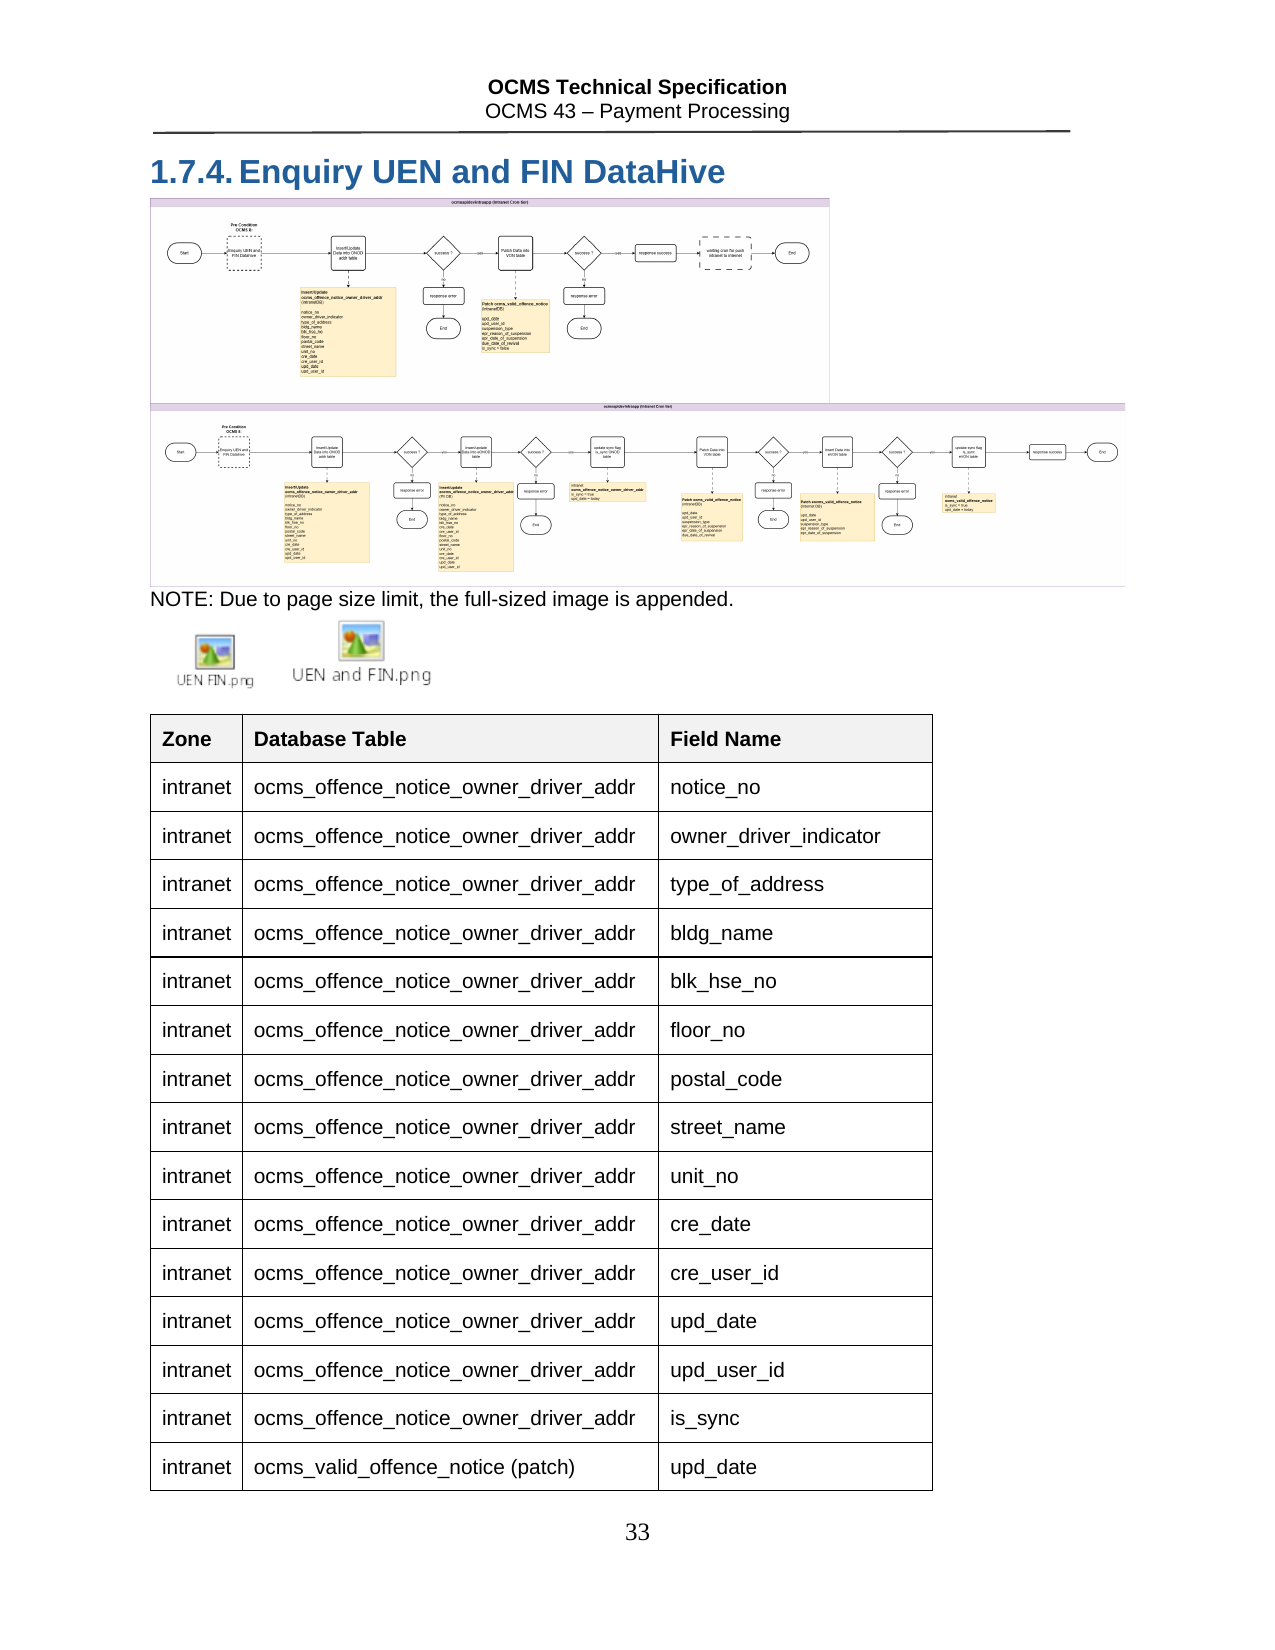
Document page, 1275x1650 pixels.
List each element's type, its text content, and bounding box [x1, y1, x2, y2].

table_cell upd_user_id [659, 1346, 932, 1393]
table_cell bldg_name [659, 909, 932, 956]
table_cell [243, 1394, 658, 1442]
picture [150, 198, 1125, 587]
table_cell notice_no [659, 763, 932, 811]
table_cell ocms_offence_notice_owner_driver_addr [243, 1346, 658, 1393]
table_cell ocms_offence_notice_owner_driver_addr [243, 958, 658, 1005]
table_cell intranet [151, 1006, 242, 1053]
table_cell intranet [151, 1346, 242, 1393]
table_cell intranet [151, 1297, 242, 1345]
table_cell intranet [151, 1200, 242, 1248]
table_cell [659, 1394, 932, 1442]
table_cell intranet [151, 1103, 242, 1151]
table_cell intranet [151, 958, 242, 1005]
table_cell intranet [151, 1249, 242, 1296]
table_header Database Table [243, 715, 658, 762]
table_cell ocms_offence_notice_owner_driver_addr [243, 1006, 658, 1053]
table_cell owner_driver_indicator [659, 812, 932, 859]
table_cell street_name [659, 1103, 932, 1151]
table_cell ocms_offence_notice_owner_driver_addr [243, 1103, 658, 1151]
table_cell upd_date [659, 1443, 932, 1490]
table_cell intranet [151, 860, 242, 908]
table_cell ocms_offence_notice_owner_driver_addr [243, 763, 658, 811]
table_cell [243, 1443, 658, 1490]
table_cell type_of_address [659, 860, 932, 908]
table_cell ocms_offence_notice_owner_driver_addr [243, 812, 658, 859]
table_cell unit_no [659, 1152, 932, 1199]
table_header Zone [151, 715, 242, 762]
table_cell ocms_offence_notice_owner_driver_addr [243, 1055, 658, 1102]
table_cell cre_user_id [659, 1249, 932, 1296]
table_cell floor_no [659, 1006, 932, 1053]
table_header Field Name [659, 715, 932, 762]
table_cell intranet [151, 1152, 242, 1199]
table_cell intranet [151, 1443, 242, 1490]
table_cell intranet [151, 763, 242, 811]
table_cell postal_code [659, 1055, 932, 1102]
table_cell ocms_offence_notice_owner_driver_addr [243, 1297, 658, 1345]
table_cell intranet [151, 909, 242, 956]
table_cell ocms_offence_notice_owner_driver_addr [243, 1249, 658, 1296]
table_cell intranet [151, 812, 242, 859]
table_cell blk_hse_no [659, 958, 932, 1005]
table_cell ocms_offence_notice_owner_driver_addr [243, 860, 658, 908]
table_cell ocms_offence_notice_owner_driver_addr [243, 1152, 658, 1199]
table_cell cre_date [659, 1200, 932, 1248]
table_cell intranet [151, 1055, 242, 1102]
table_cell ocms_offence_notice_owner_driver_addr [243, 1200, 658, 1248]
table_cell ocms_offence_notice_owner_driver_addr [243, 909, 658, 956]
table_cell [151, 1394, 242, 1442]
table_cell upd_date [659, 1297, 932, 1345]
